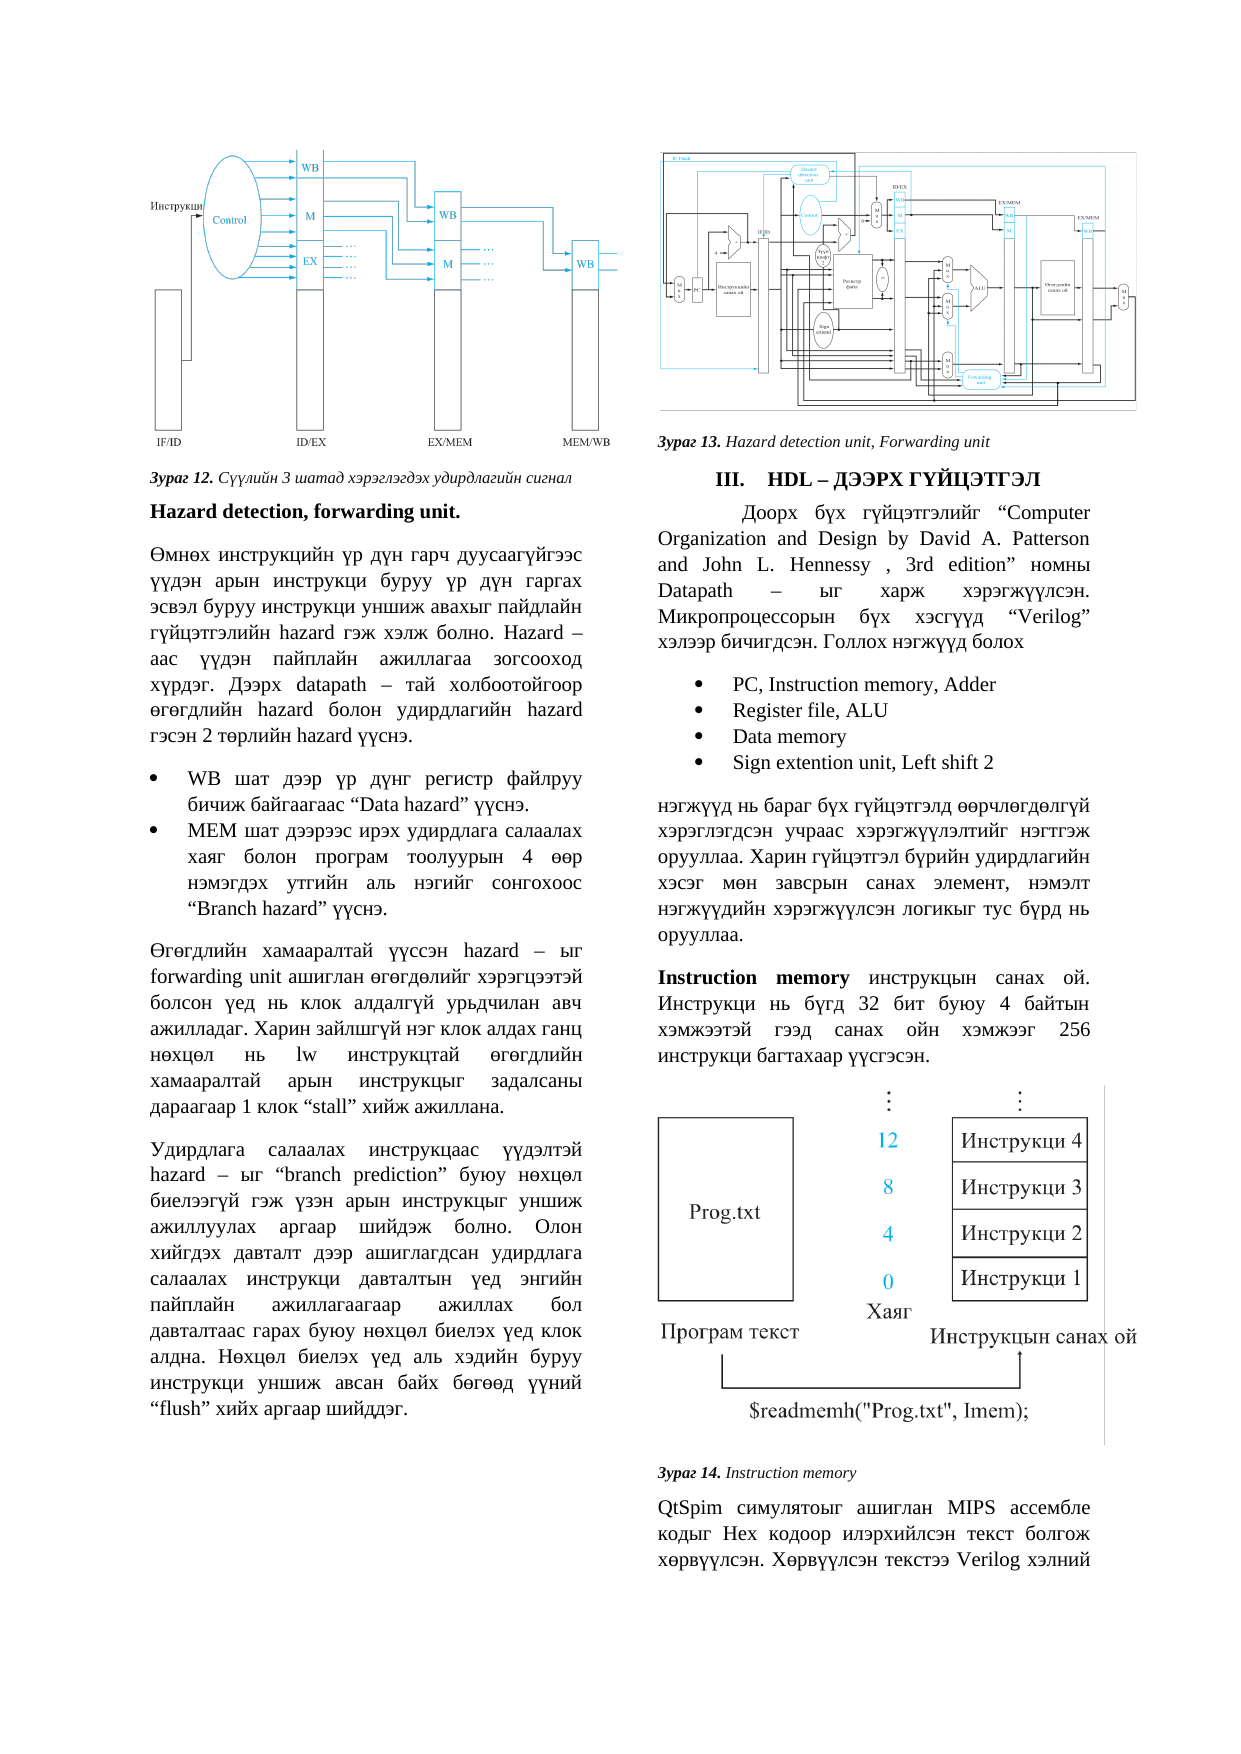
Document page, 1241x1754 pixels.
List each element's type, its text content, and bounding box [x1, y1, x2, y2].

list WB шат дээр үр дүнг регистр файлруу бичиж байгаагаас “Data hazard” үүснэ. [150, 766, 583, 816]
list Sign extention unit, Left shift 2 [695, 750, 1090, 774]
picture [657, 1085, 1137, 1445]
list Data memory [695, 724, 1090, 748]
text Удирдлага салаалах инструкцаас үүдэлтэй hazard – ыг “branch prediction” буюу нөхцөл биелээгүй гэж үзэн арын инструкцыг уншиж ажиллуулах аргаар шийдэж болно. Олон хийгдэх давталт дээр ашиглагдсан удирдлага салаалах инструкци давталтын үед энгийн пайплайн ажиллагаагаар ажиллах бол давталтаас гарах буюу нөхцөл биелэх үед клок алдна. Нөхцөл биелэх үед аль хэдийн буруу инструкци уншиж авсан байх бөгөөд үүний “flush” хийх аргаар шийддэг. [150, 1136, 583, 1420]
text нэгжүүд нь бараг бүх гүйцэтгэлд өөрчлөгдөлгүй хэрэглэгдсэн учраас хэрэгжүүлэлтийг нэгтгэж орууллаа. Харин гүйцэтгэл бүрийн удирдлагийн хэсэг мөн завсрын санах элемент, нэмэлт нэгжүүдийн хэрэгжүүлсэн логикыг тус бүрд нь орууллаа. [658, 792, 1090, 946]
text Өмнөх инструкцийн үр дүн гарч дуусаагүйгээс үүдэн арын инструкци буруу үр дүн гаргах эсвэл буруу инструкци уншиж авахыг пайдлайн гүйцэтгэлийн hazard гэж хэлж болно. Hazard – аас үүдэн пайплайн ажиллагаа зогсооход хүрдэг. Дээрх datapath – тай холбоотойгоор өгөгдлийн hazard болон удирдлагийн hazard гэсэн 2 төрлийн hazard үүснэ. [150, 542, 583, 747]
text Зураг 13. Hazard detection unit, Forwarding unit [658, 432, 1090, 451]
text Зураг 12. Сүүлийн 3 шатад хэрэглэгдэх удирдлагийн сигнал [150, 467, 583, 487]
text Доорх бүх гүйцэтгэлийг “Computer Organization and Design by David A. Patterson and John L. Hennessy , 3rd edition” номны Datapath – ыг харж хэрэгжүүлсэн. Микропроцессорын бүх хэсгүүд “Verilog” хэлээр бичигдсэн. Голлох нэгжүүд болох [658, 500, 1090, 653]
list MEM шат дээрээс ирэх удирдлага салаалах хаяг болон програм тоолуурын 4 өөр нэмэгдэх утгийн аль нэгийг сонгохоос “Branch hazard” үүснэ. [150, 818, 583, 920]
subtitle HDL – ДЭЭРХ ГҮЙЦЭТГЭЛ [658, 467, 1090, 491]
picture [150, 150, 620, 449]
text Өгөгдлийн хамааралтай үүссэн hazard – ыг forwarding unit ашиглан өгөгдөлийг хэрэгцээтэй болсон үед нь клок алдалгүй урьдчилан авч ажилладаг. Харин зайлшгүй нэг клок алдах ганц нөхцөл нь lw инструкцтай өгөгдлийн хамааралтай арын инструкцыг задалсаны дараагаар 1 клок “stall” хийж ажиллана. [150, 938, 583, 1118]
text Зураг 14. Instruction memory [658, 1463, 1090, 1482]
text Hazard detection, forwarding unit. [150, 499, 583, 523]
picture [657, 150, 1137, 413]
list Register file, ALU [695, 698, 1090, 722]
list PC, Instruction memory, Adder [695, 672, 1090, 696]
text Instruction memory инструкцын санах ой. Инструкци нь бүгд 32 бит буюу 4 байтын хэмжээтэй гээд санах ойн хэмжээг 256 инструкци багтахаар үүсгэсэн. [658, 965, 1090, 1067]
